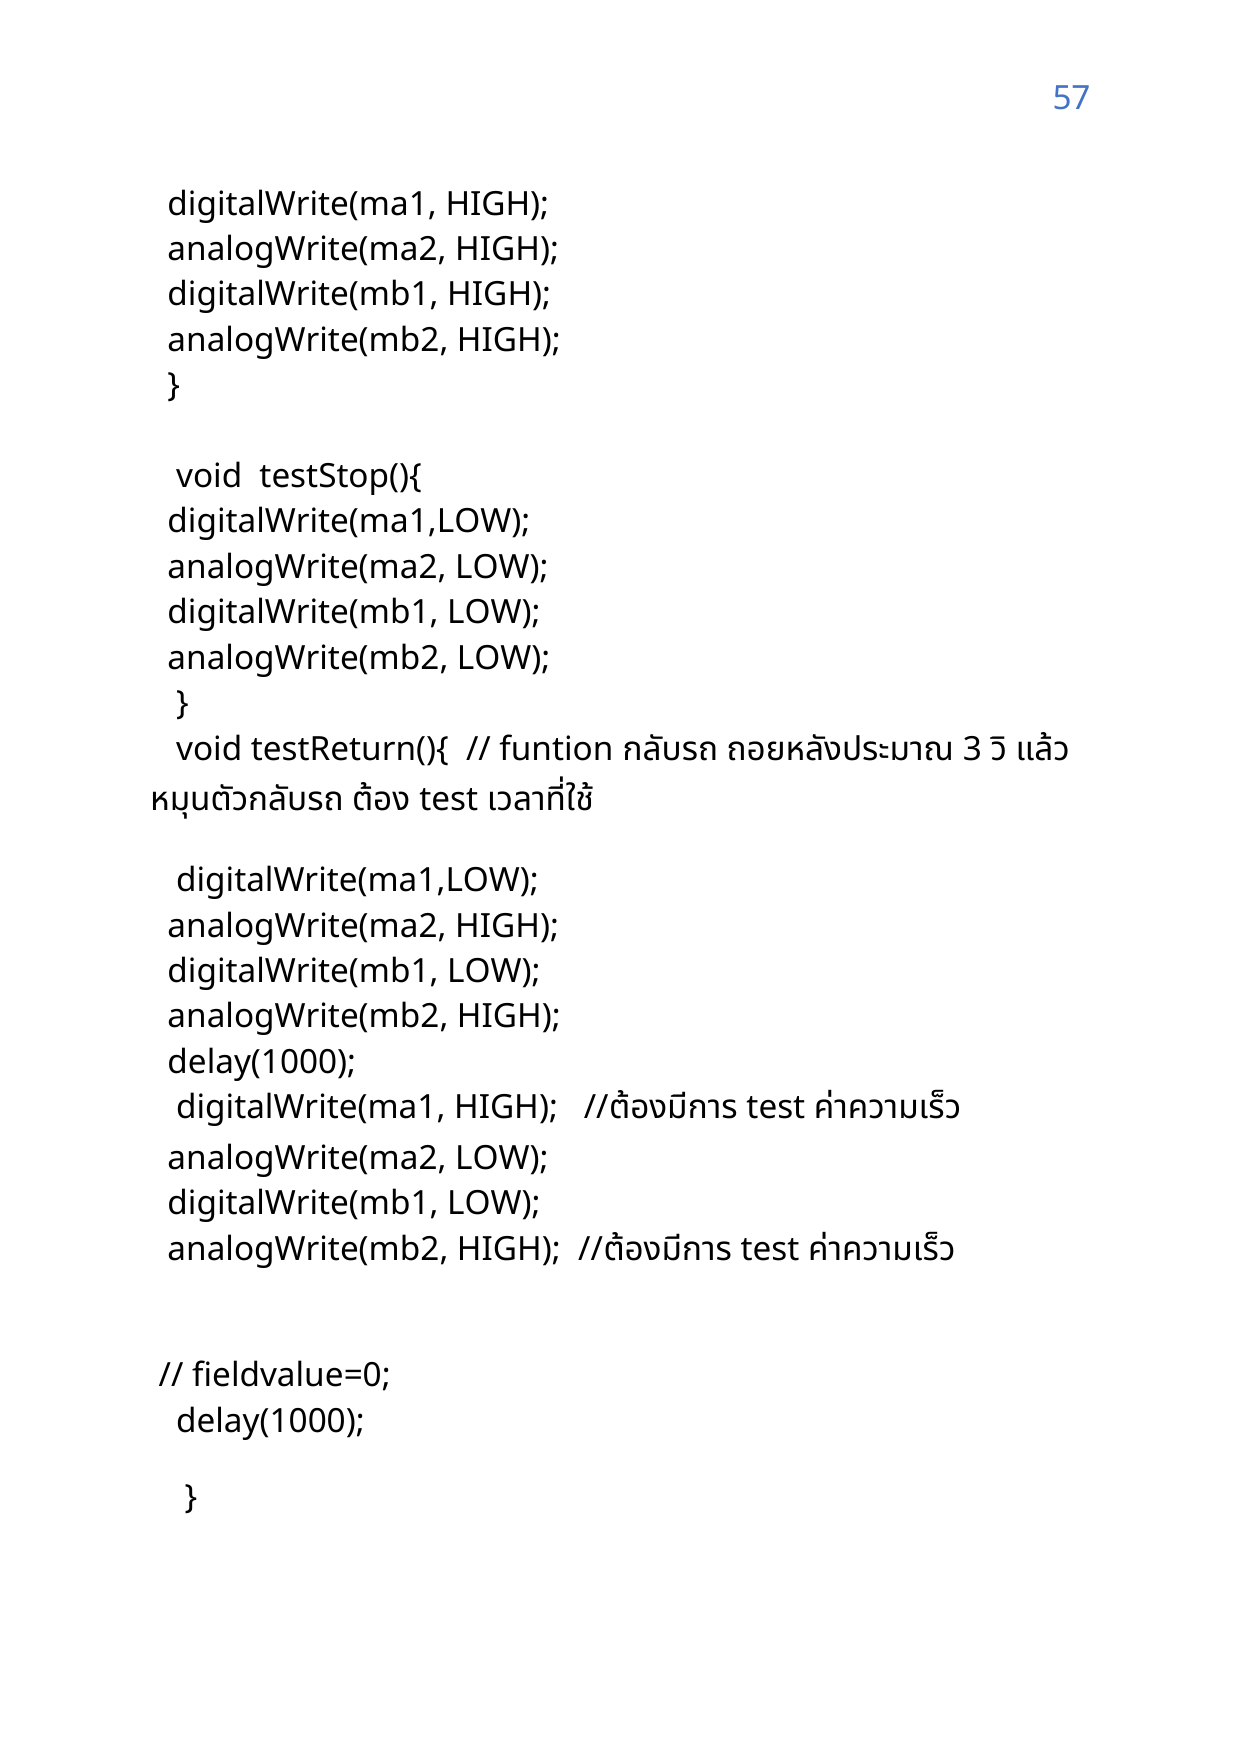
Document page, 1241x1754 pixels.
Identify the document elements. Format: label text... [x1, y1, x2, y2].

text digitalWrite(mb1, HIGH); [150, 270, 1090, 316]
text } [150, 361, 1090, 406]
text // fieldvalue=0; [150, 1351, 1090, 1397]
text digitalWrite(ma1, HIGH); [150, 179, 1090, 225]
text analogWrite(mb2, LOW); [150, 633, 1090, 679]
text analogWrite(mb2, HIGH); [150, 316, 1090, 361]
text digitalWrite(ma1,LOW); [150, 497, 1090, 543]
text digitalWrite(ma1,LOW); [150, 856, 1090, 901]
text void testStop(){ [150, 452, 1090, 497]
text delay(1000); [150, 1038, 1090, 1083]
text delay(1000); [150, 1397, 1090, 1442]
text digitalWrite(mb1, LOW); [150, 947, 1090, 992]
text analogWrite(ma2, HIGH); [150, 225, 1090, 270]
text analogWrite(ma2, HIGH); [150, 901, 1090, 947]
text digitalWrite(mb1, LOW); [150, 1179, 1090, 1224]
text analogWrite(mb2, HIGH); [150, 992, 1090, 1038]
text void testReturn(){ // funtion กลับรถ ถอยหลังประมาณ 3 วิ แล้วหมุนตัวกลับรถ ต้อง test เวลาที่ใช้ [150, 724, 1090, 826]
text } [150, 679, 1090, 724]
text analogWrite(ma2, LOW); [150, 543, 1090, 588]
text } [150, 1472, 1090, 1518]
text digitalWrite(mb1, LOW); [150, 588, 1090, 633]
text analogWrite(mb2, HIGH); //ต้องมีการ test ค่าความเร็ว [150, 1224, 1090, 1275]
text analogWrite(ma2, LOW); [150, 1134, 1090, 1179]
text digitalWrite(ma1, HIGH); //ต้องมีการ test ค่าความเร็ว [150, 1083, 1090, 1134]
